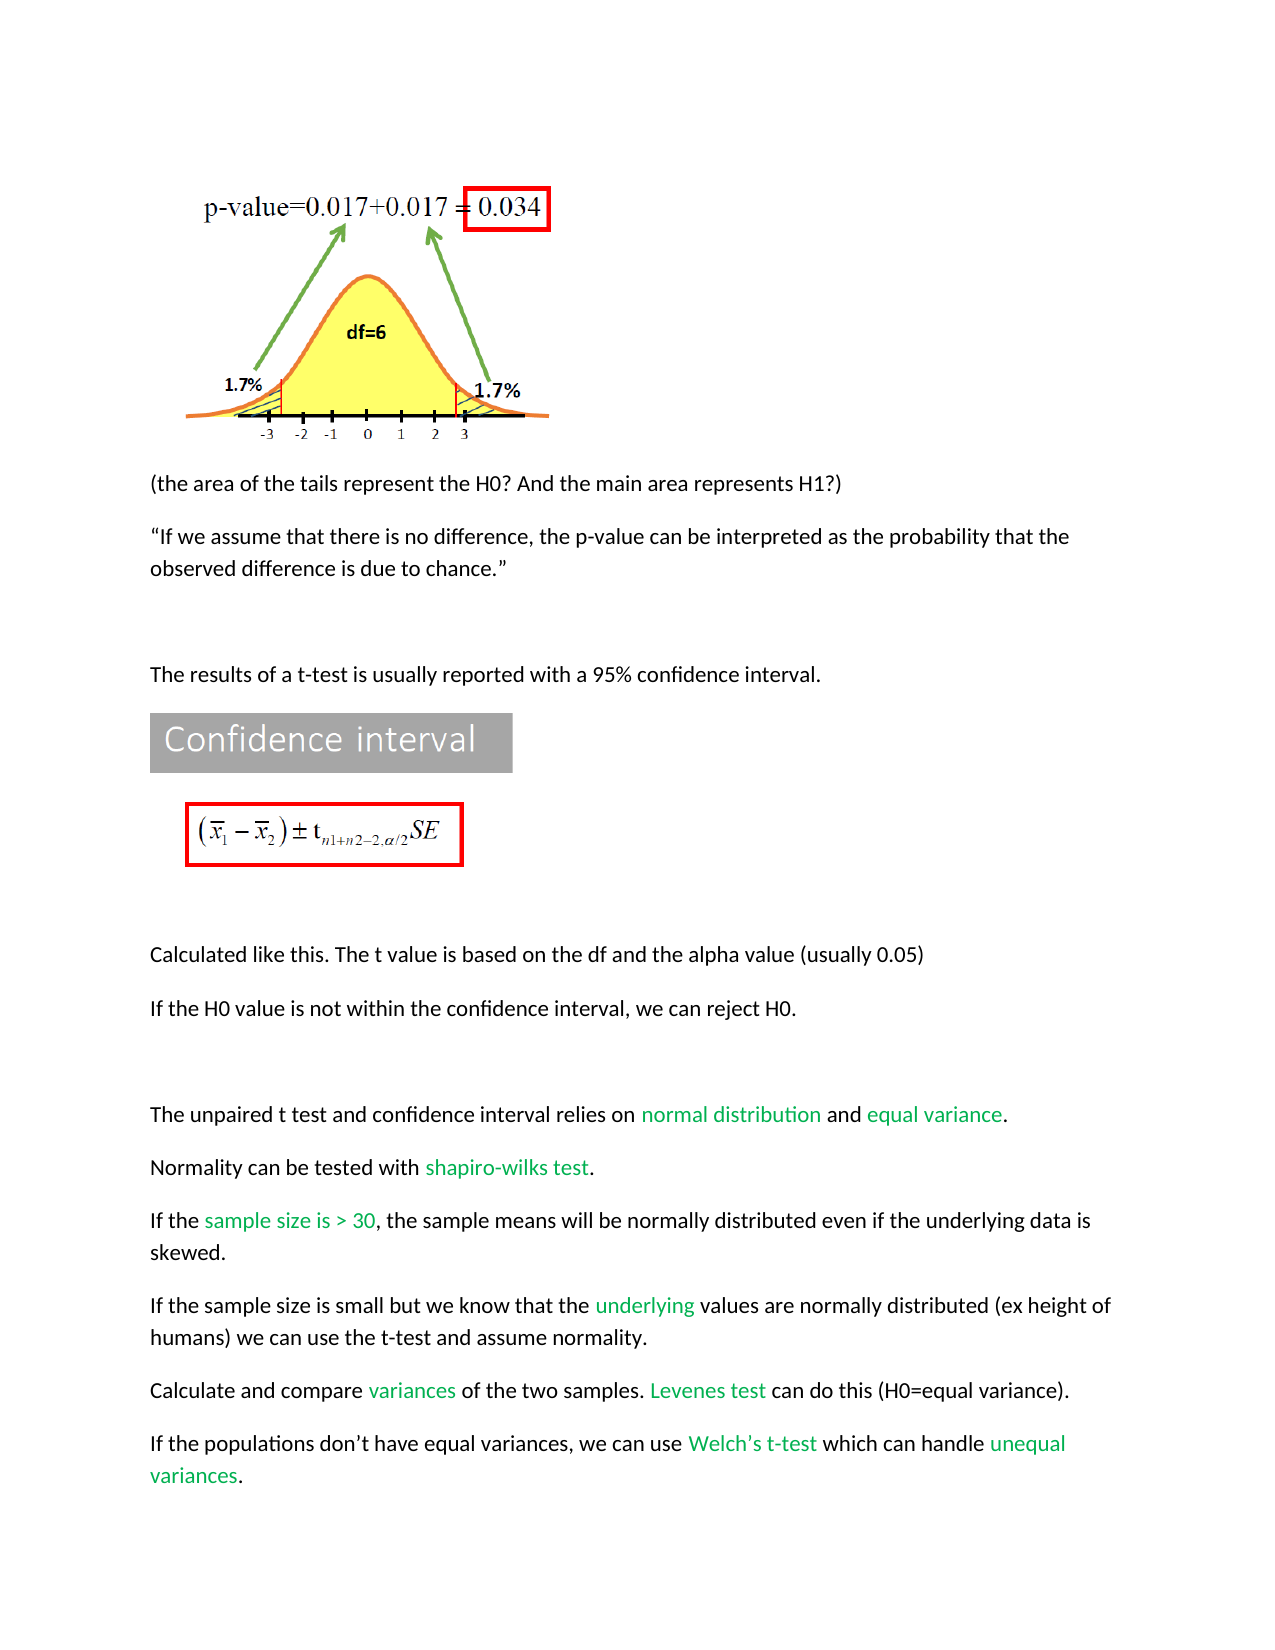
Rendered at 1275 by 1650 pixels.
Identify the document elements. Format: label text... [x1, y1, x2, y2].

text (the area of the tails represent the H0? And the main area represents H1?) [150, 469, 1125, 497]
text The unpaired t test and confidence interval relies on normal distribution and equal variance. [150, 1100, 1125, 1128]
text If the H0 value is not within the confidence interval, we can reject H0. [150, 994, 1125, 1022]
text Normality can be tested with shapiro-wilks test. [150, 1153, 1125, 1181]
text If the sample size is small but we know that the underlying values are normally distributed (ex height of humans) we can use the t-test and assume normality. [150, 1291, 1125, 1351]
text The results of a t-test is usually reported with a 95% confidence interval. [150, 660, 1125, 688]
text If the populations don’t have equal variances, we can use Welch’s t-test which can handle unequal variances. [150, 1429, 1125, 1489]
picture [150, 713, 513, 916]
picture [150, 150, 564, 444]
text Calculate and compare variances of the two samples. Levenes test can do this (H0=equal variance). [150, 1376, 1125, 1404]
text “If we assume that there is no difference, the p-value can be interpreted as the probability that the observed difference is due to chance.” [150, 522, 1125, 582]
text If the sample size is > 30, the sample means will be normally distributed even if the underlying data is skewed. [150, 1206, 1125, 1266]
text Calculated like this. The t value is based on the df and the alpha value (usually 0.05) [150, 941, 1125, 969]
